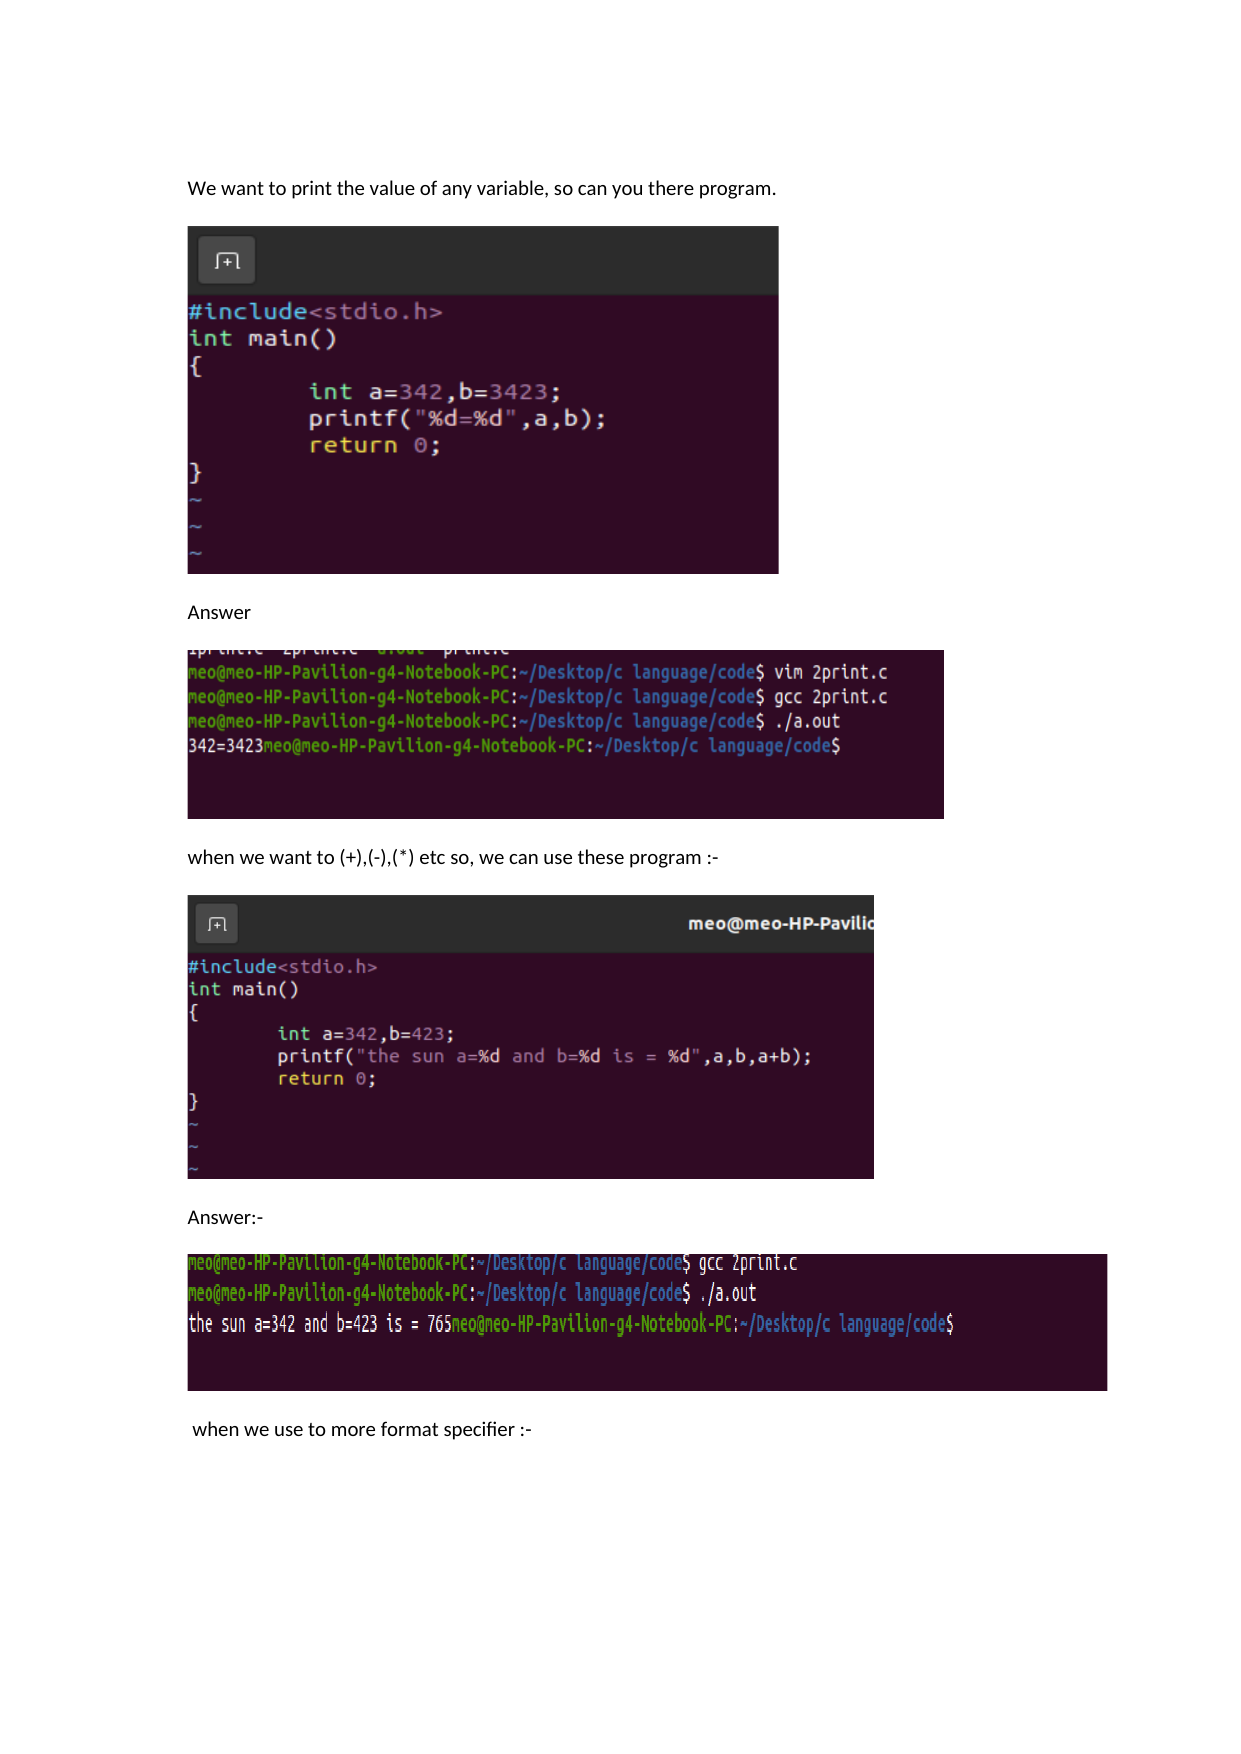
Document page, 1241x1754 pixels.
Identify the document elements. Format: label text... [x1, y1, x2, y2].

text We want to print the value of any variable, so can you there program. [187, 175, 1053, 201]
picture [187, 1254, 1108, 1391]
picture [187, 895, 874, 1179]
picture [187, 226, 779, 574]
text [187, 1391, 1053, 1441]
picture [187, 650, 944, 819]
